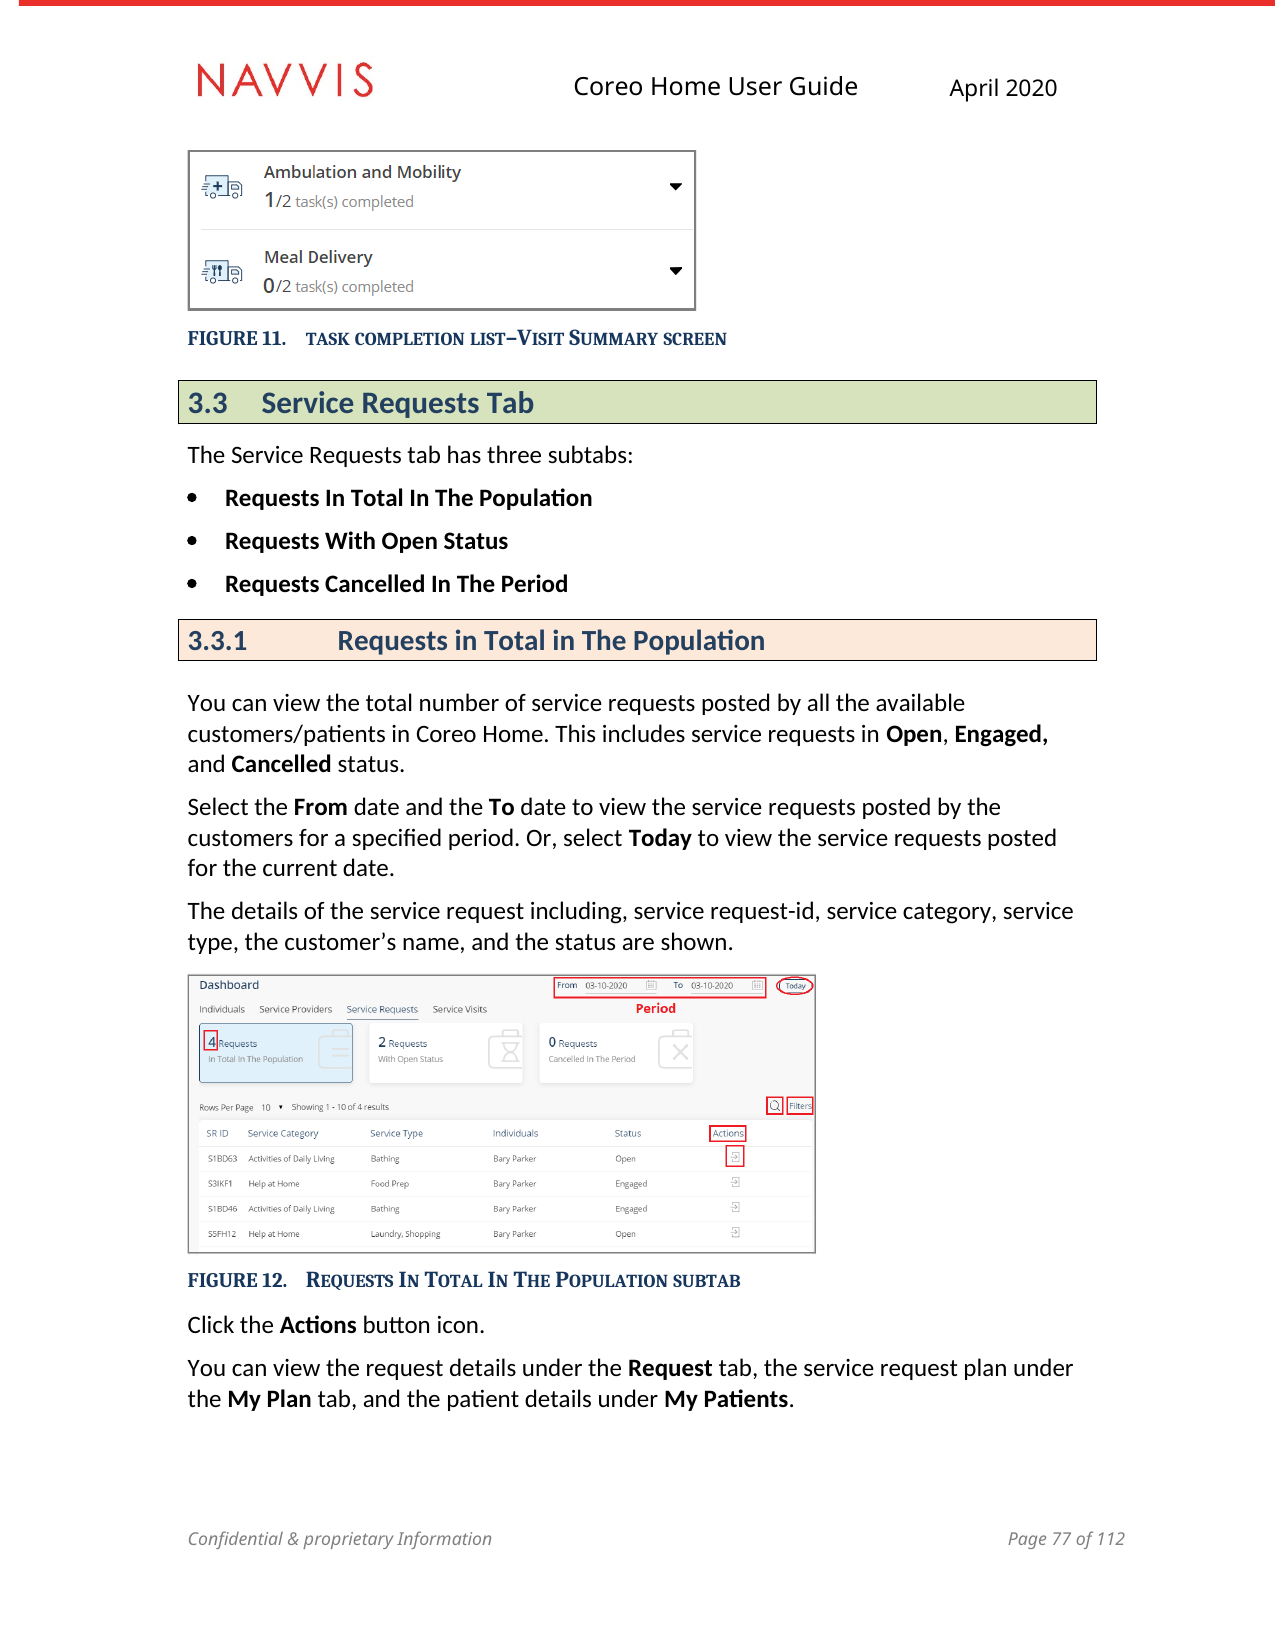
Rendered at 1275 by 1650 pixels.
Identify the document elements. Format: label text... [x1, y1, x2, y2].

subtitle Service Requests Tab [179, 381, 1096, 423]
list Requests In Total In The Population [187, 482, 1087, 512]
list Requests Cancelled In The Period [187, 568, 1087, 598]
text The Service Requests tab has three subtabs: [187, 439, 1087, 469]
subtitle Requests in Total in The Population [179, 620, 1096, 660]
text The details of the service request including, service request-id, service category, service type, the customer’s name, and the status are shown. [187, 896, 1087, 957]
picture [187, 55, 383, 104]
text Select the From date and the To date to view the service requests posted by the customers for a specified period. Or, select Today to view the service requests posted for the current date. [187, 791, 1087, 883]
text You can view the request details under the Request tab, the service request plan under the My Plan tab, and the patient details under My Patients. [187, 1352, 1087, 1413]
text You can view the total number of service requests posted by all the available customers/patients in Coreo Home. This includes service requests in Open, Engaged, and Cancelled status. [187, 687, 1087, 779]
picture [187, 150, 697, 313]
text Requests In Total In The Population subtab [187, 1267, 1087, 1293]
text Click the Actions button icon. [187, 1309, 1087, 1340]
text task completion list–Visit Summary screen [187, 325, 1087, 351]
picture [187, 973, 817, 1255]
list Requests With Open Status [187, 525, 1087, 556]
